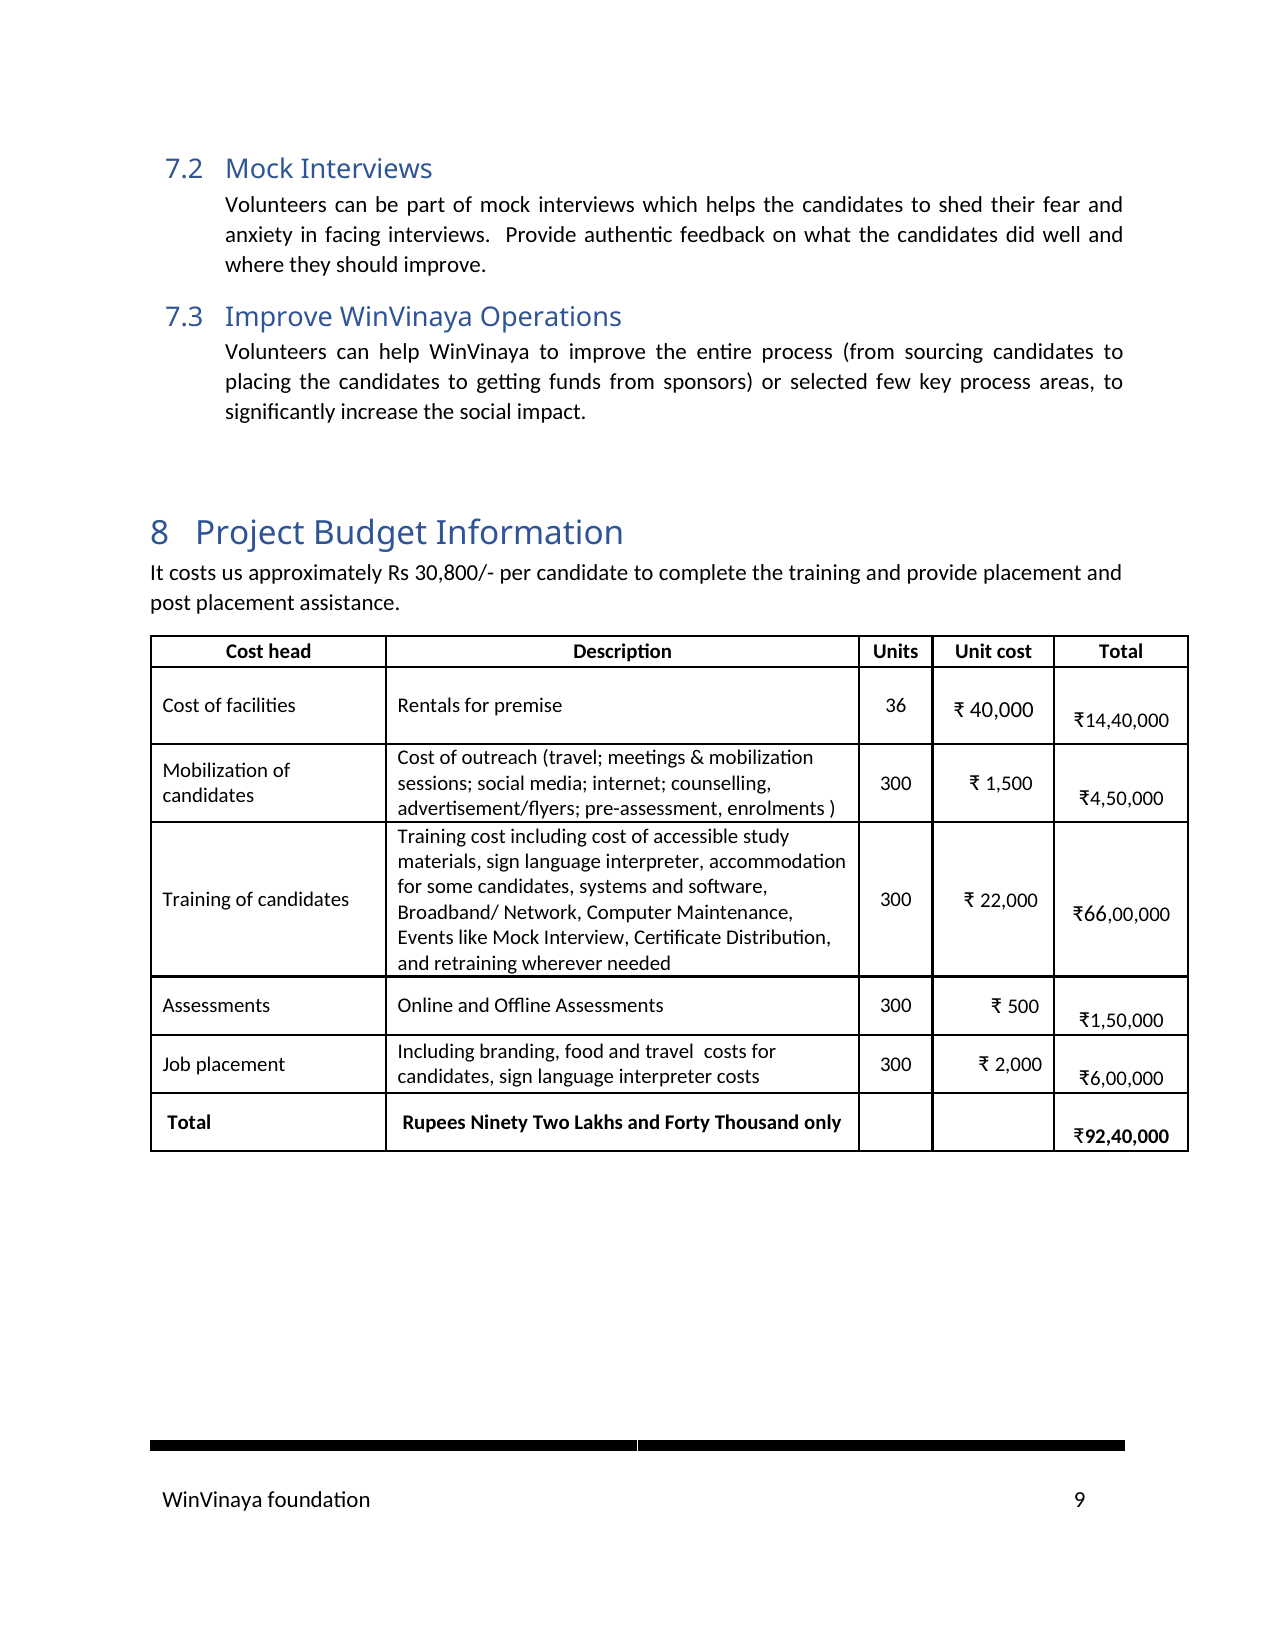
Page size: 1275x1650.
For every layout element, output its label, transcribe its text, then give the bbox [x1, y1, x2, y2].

table_cell ₹14,40,000 [1055, 668, 1187, 742]
table_cell Job placement [152, 1036, 385, 1092]
table_cell 300 [860, 1036, 931, 1092]
table_cell 36 [860, 668, 931, 742]
table_cell Assessments [152, 978, 385, 1033]
table_header Total [1055, 637, 1187, 666]
table_cell Including branding, food and travel costs for candidates, sign language interpreter costs [387, 1036, 858, 1092]
table_header Cost head [152, 637, 385, 666]
table_cell ₹66,00,000 [1055, 823, 1187, 975]
table_cell ₹ 40,000 [934, 668, 1053, 742]
table_cell Mobilization of candidates [152, 745, 385, 821]
table_cell 300 [860, 745, 931, 821]
subtitle Project Budget Information [150, 509, 1125, 554]
table_cell ₹6,00,000 [1055, 1036, 1187, 1092]
table_cell ₹1,50,000 [1055, 978, 1187, 1033]
table_cell [934, 1094, 1053, 1150]
table_header Description [387, 637, 858, 666]
table_header Units [860, 637, 931, 666]
text It costs us approximately Rs 30,800/- per candidate to complete the training and provide placement and post placement assistance. [150, 558, 1125, 616]
table_cell Rentals for premise [387, 668, 858, 742]
table_cell 300 [860, 978, 931, 1033]
table_cell ₹ 2,000 [934, 1036, 1053, 1092]
table_cell Cost of outreach (travel; meetings & mobilization sessions; social media; internet; counselling, advertisement/flyers; pre-assessment, enrolments ) [387, 745, 858, 821]
text Volunteers can help WinVinaya to improve the entire process (from sourcing candidates to placing the candidates to getting funds from sponsors) or selected few key process areas, to significantly increase the social impact. [225, 337, 1125, 425]
subtitle Mock Interviews [165, 150, 1125, 187]
table_cell 300 [860, 823, 931, 975]
table_cell ₹92,40,000 [1055, 1094, 1187, 1150]
table_cell ₹ 500 [934, 978, 1053, 1033]
table_cell Rupees Ninety Two Lakhs and Forty Thousand only [387, 1094, 858, 1150]
table_cell ₹4,50,000 [1055, 745, 1187, 821]
text Volunteers can be part of mock interviews which helps the candidates to shed their fear and anxiety in facing interviews. Provide authentic feedback on what the candidates did well and where they should improve. [225, 190, 1125, 278]
table_cell Training of candidates [152, 823, 385, 975]
table_cell Total [152, 1094, 385, 1150]
table_cell Online and Offline Assessments [387, 978, 858, 1033]
table_cell Cost of facilities [152, 668, 385, 742]
table_cell Training cost including cost of accessible study materials, sign language interpreter, accommodation for some candidates, systems and software, Broadband/ Network, Computer Maintenance, Events like Mock Interview, Certificate Distribution, and retraining wherever needed [387, 823, 858, 975]
subtitle Improve WinVinaya Operations [165, 297, 1125, 334]
table_cell [860, 1094, 931, 1150]
table_cell ₹ 1,500 [934, 745, 1053, 821]
table_cell ₹ 22,000 [934, 823, 1053, 975]
table_header Unit cost [934, 637, 1053, 666]
